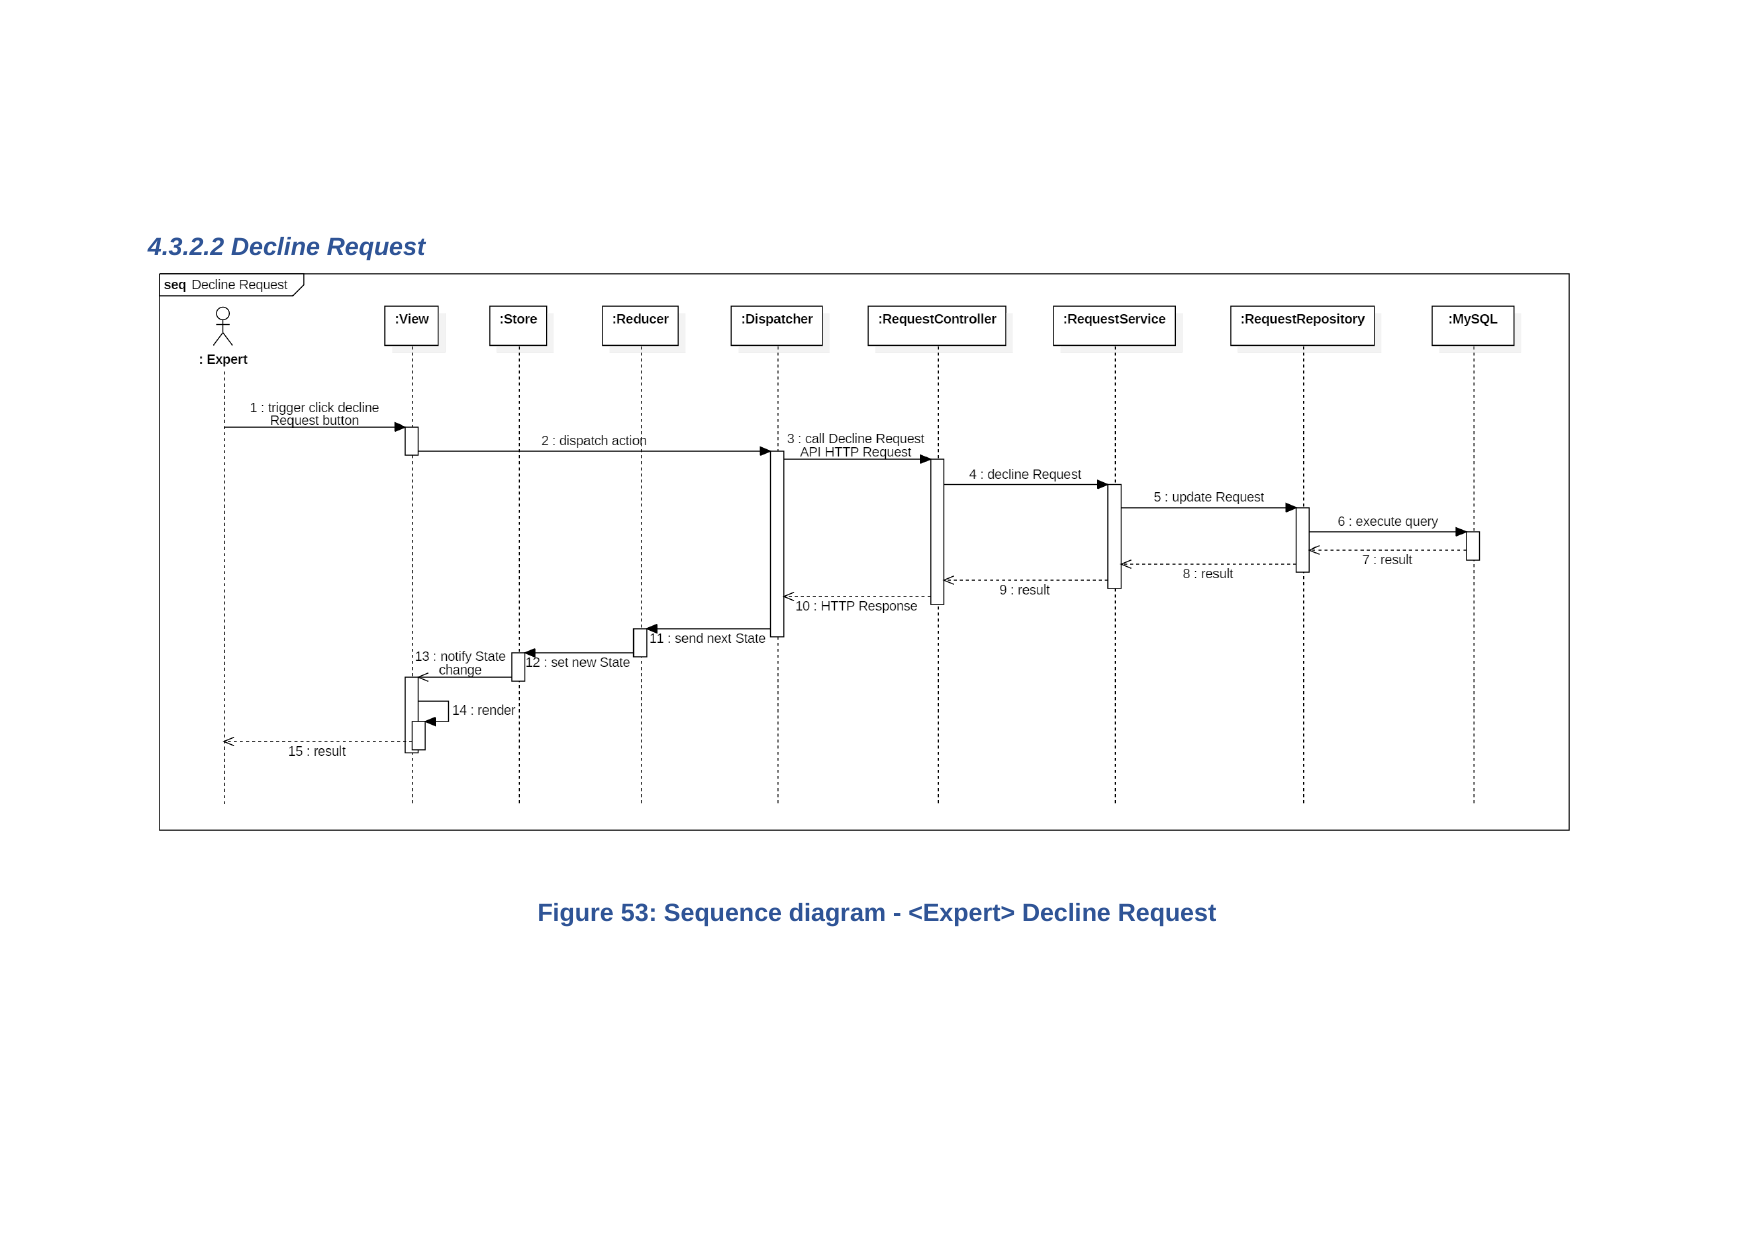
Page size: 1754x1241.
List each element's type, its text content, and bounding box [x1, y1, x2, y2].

subtitle 4.3.2.2 Decline Request [148, 232, 1606, 261]
text Figure 53: Sequence diagram - <Expert> Decline Request [148, 898, 1606, 926]
picture [147, 264, 1607, 871]
